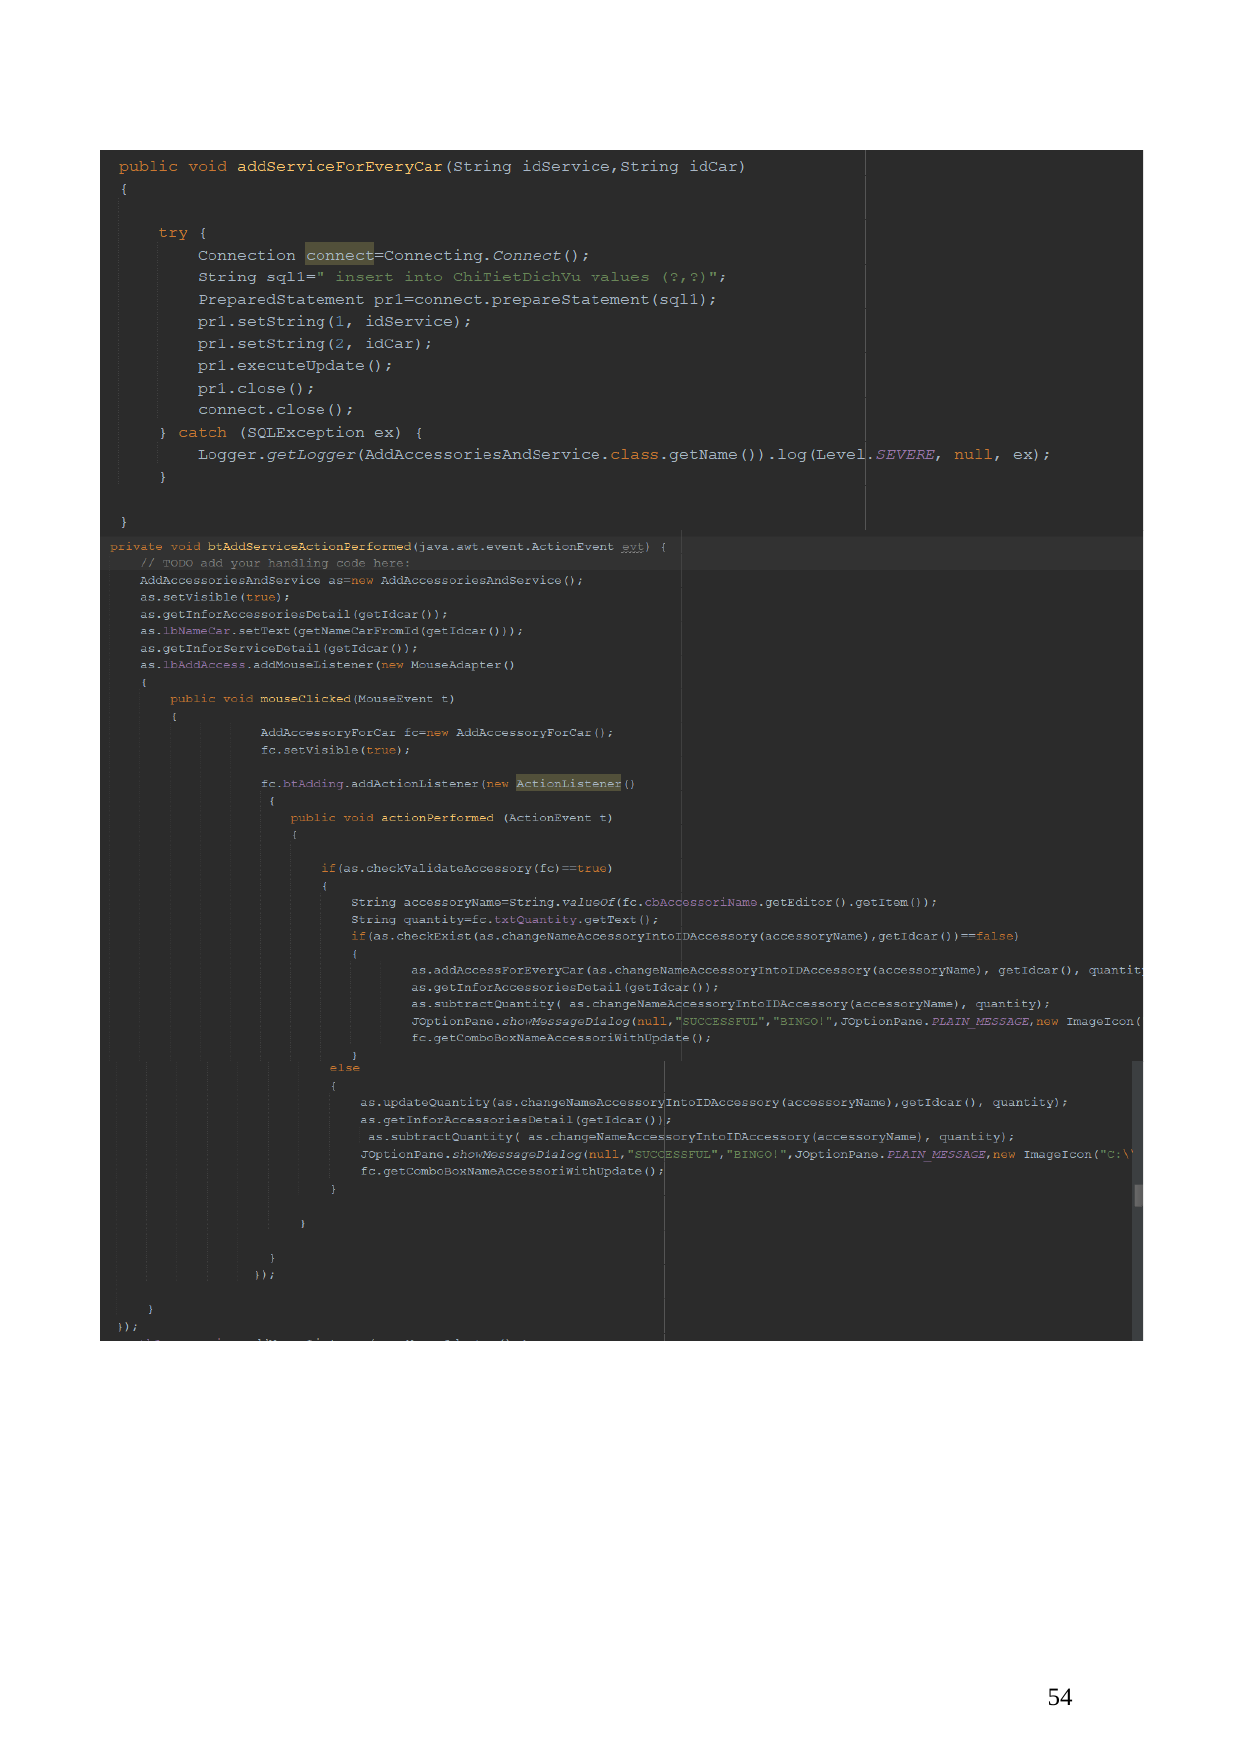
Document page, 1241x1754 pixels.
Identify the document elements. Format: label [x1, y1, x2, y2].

picture [100, 150, 1144, 1341]
